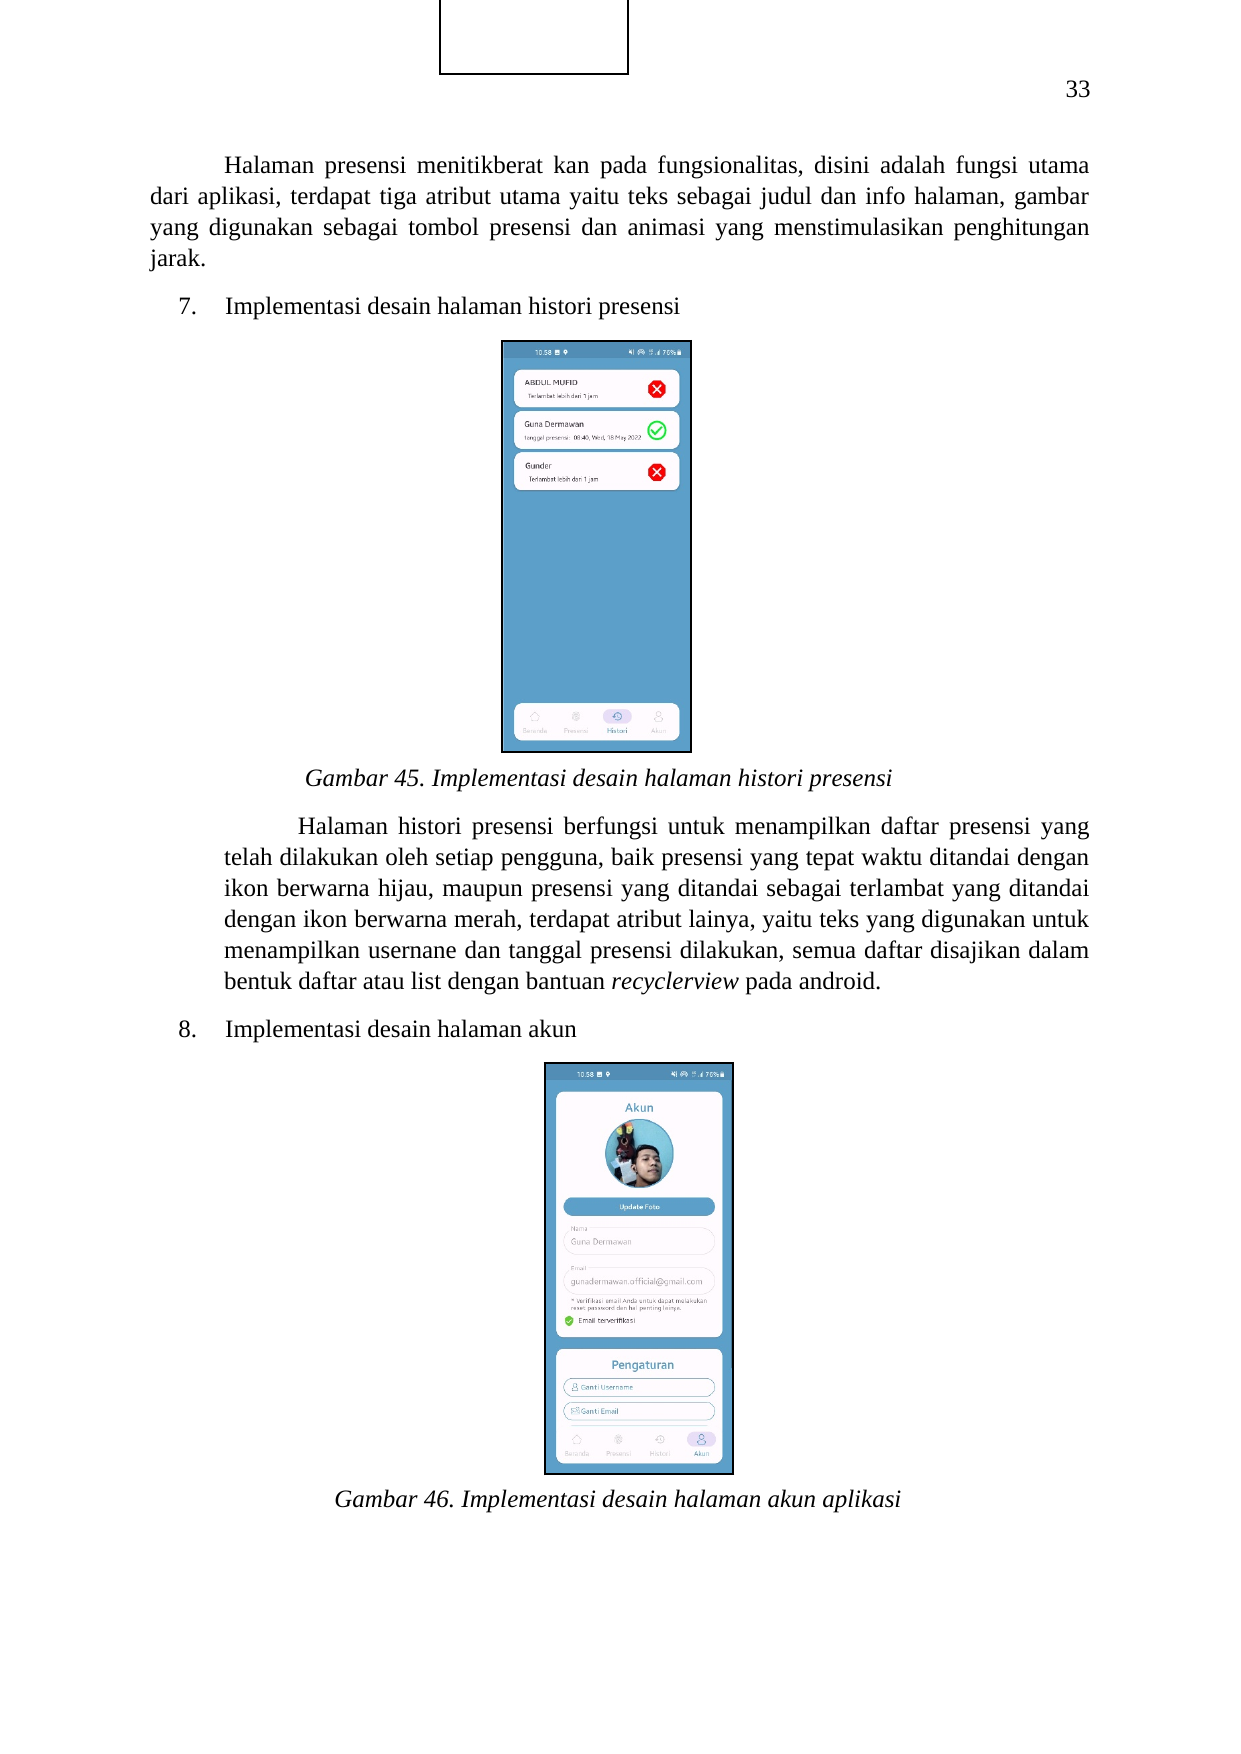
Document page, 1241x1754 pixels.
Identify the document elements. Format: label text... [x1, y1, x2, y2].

subtitle Implementasi desain halaman akun [187, 1014, 1090, 1043]
subtitle Halaman presensi menitikberat kan pada fungsionalitas, disini adalah fungsi utama dari aplikasi, terdapat tiga atribut utama yaitu teks sebagai judul dan info halaman, gambar yang digunakan sebagai tombol presensi dan animasi yang menstimulasikan penghitungan jarak. [150, 150, 1090, 272]
subtitle Halaman histori presensi berfungsi untuk menampilkan daftar presensi yang telah dilakukan oleh setiap pengguna, baik presensi yang tepat waktu ditandai dengan ikon berwarna hijau, maupun presensi yang ditandai sebagai terlambat yang ditandai dengan ikon berwarna merah, terdapat atribut lainya, yaitu teks yang digunakan untuk menampilkan usernane dan tanggal presensi dilakukan, semua daftar disajikan dalam bentuk daftar atau list dengan bantuan recyclerview pada android. [224, 338, 1090, 995]
picture [503, 342, 690, 751]
picture [546, 1064, 732, 1473]
subtitle Implementasi desain halaman histori presensi [187, 291, 1090, 319]
